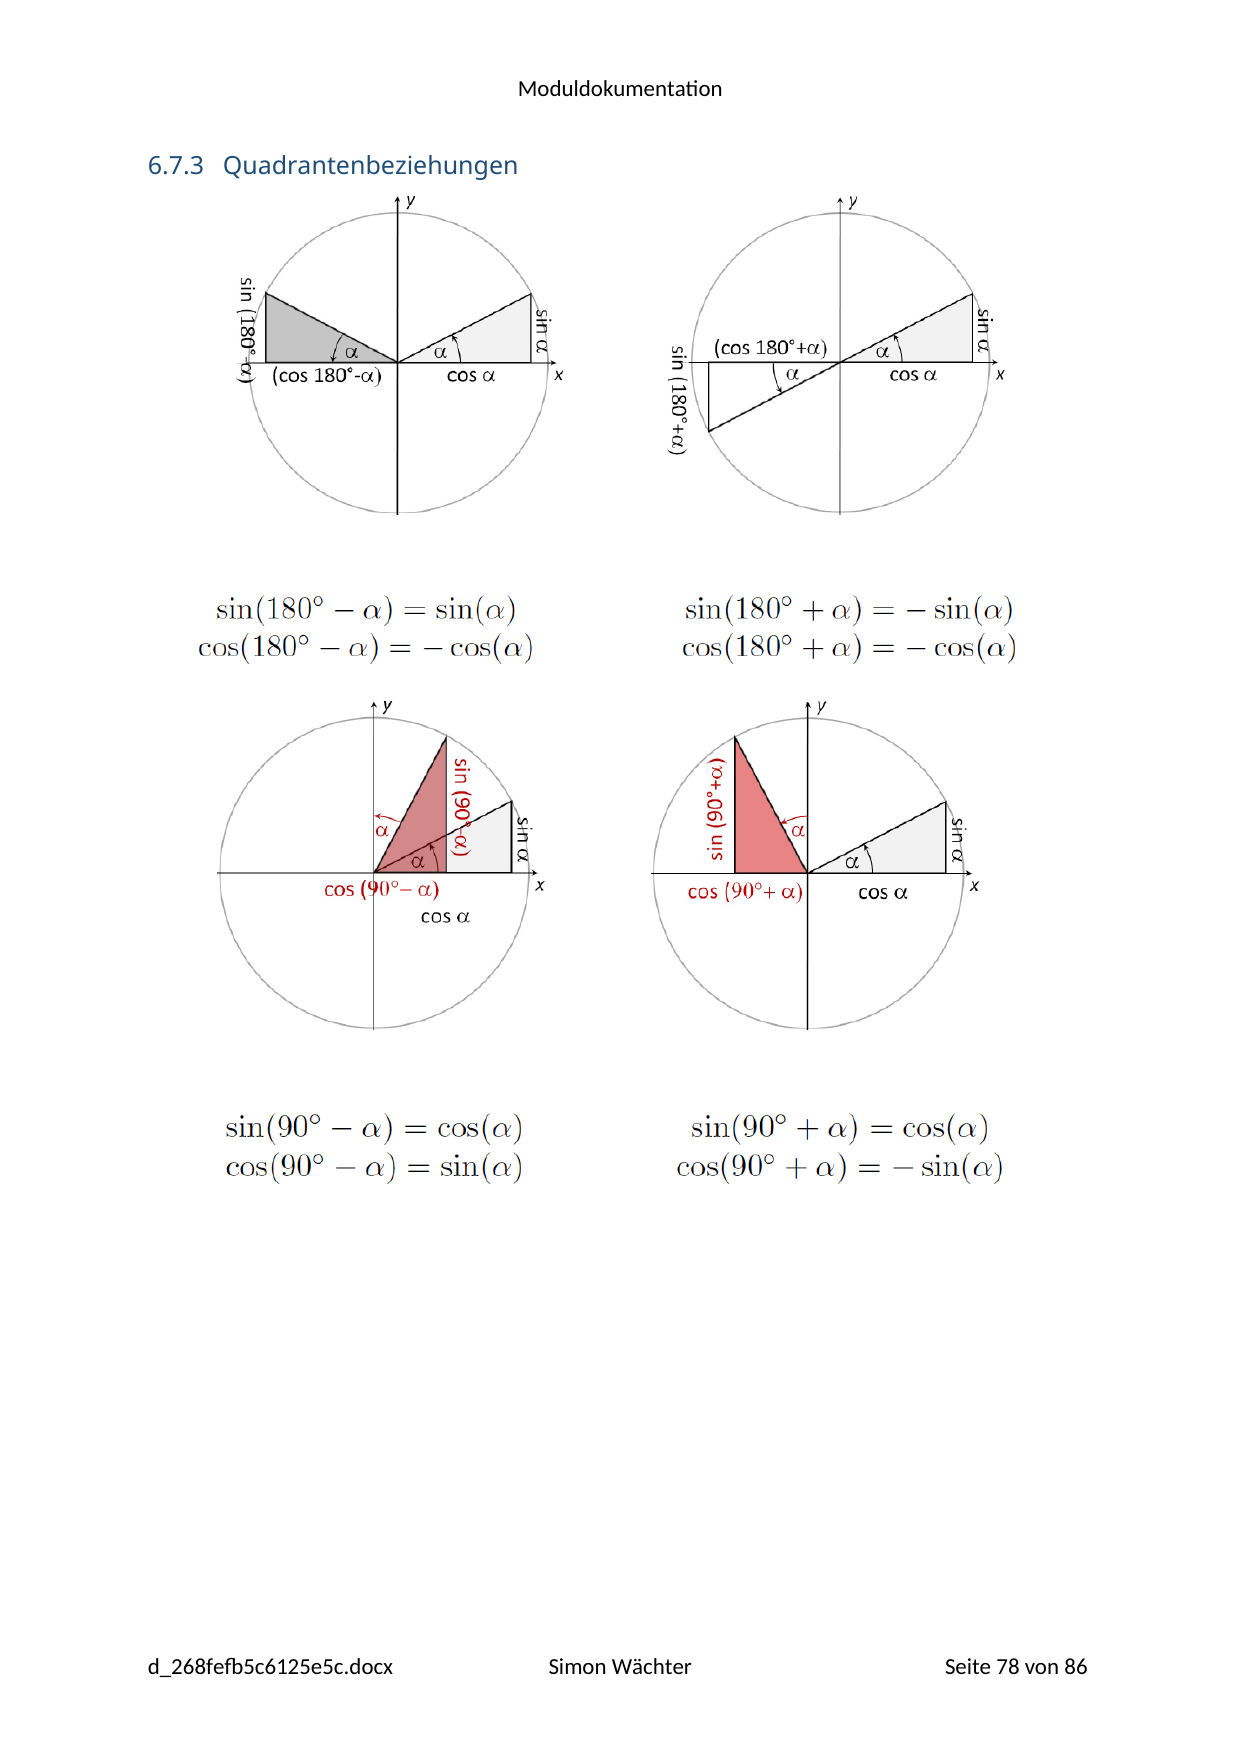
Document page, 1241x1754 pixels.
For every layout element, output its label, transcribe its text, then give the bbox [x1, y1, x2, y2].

picture [147, 184, 1093, 671]
picture [147, 689, 1093, 1201]
subtitle Quadrantenbeziehungen [148, 148, 1093, 182]
